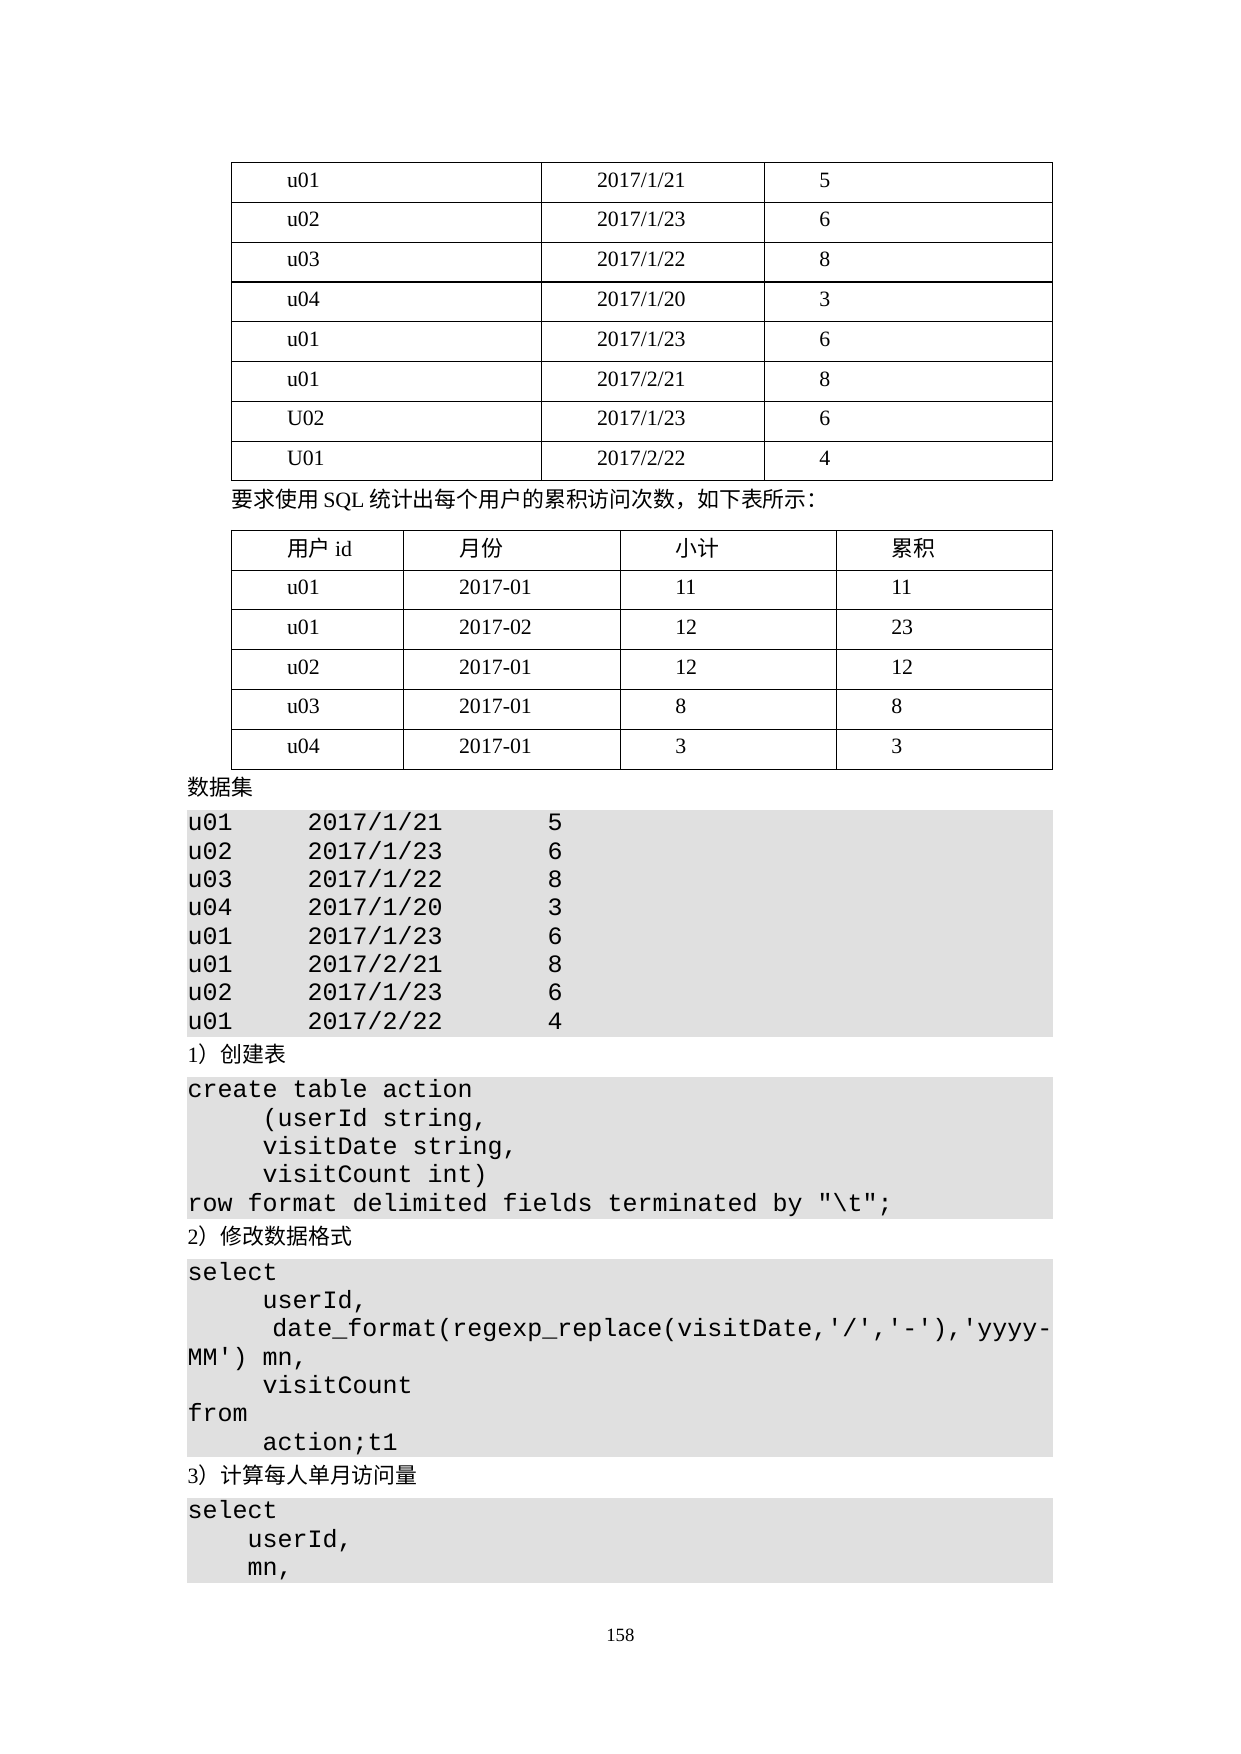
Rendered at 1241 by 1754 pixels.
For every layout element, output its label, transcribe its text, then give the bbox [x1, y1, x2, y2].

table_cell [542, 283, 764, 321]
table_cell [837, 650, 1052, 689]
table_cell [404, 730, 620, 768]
text u02 2017/1/23 6 [187, 838, 1053, 867]
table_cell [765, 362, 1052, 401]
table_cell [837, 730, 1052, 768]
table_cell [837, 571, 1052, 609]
text 要求使用SQL统计出每个用户的累积访问次数，如下表所示： [187, 481, 1053, 514]
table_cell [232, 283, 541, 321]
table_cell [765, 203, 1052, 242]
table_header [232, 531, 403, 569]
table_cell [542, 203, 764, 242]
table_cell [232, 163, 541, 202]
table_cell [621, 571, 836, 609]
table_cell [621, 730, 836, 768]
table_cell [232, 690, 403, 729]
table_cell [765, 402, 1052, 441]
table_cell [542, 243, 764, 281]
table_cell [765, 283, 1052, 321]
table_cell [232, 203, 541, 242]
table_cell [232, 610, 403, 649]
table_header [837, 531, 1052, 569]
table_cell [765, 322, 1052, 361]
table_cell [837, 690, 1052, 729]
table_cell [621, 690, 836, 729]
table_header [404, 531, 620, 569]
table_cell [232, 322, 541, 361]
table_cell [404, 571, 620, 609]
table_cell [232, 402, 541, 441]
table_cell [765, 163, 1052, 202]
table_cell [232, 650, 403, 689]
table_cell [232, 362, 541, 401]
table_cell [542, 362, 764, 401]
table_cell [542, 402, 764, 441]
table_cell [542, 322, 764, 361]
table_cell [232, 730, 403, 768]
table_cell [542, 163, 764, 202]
text u04 2017/1/20 3 [187, 895, 1053, 923]
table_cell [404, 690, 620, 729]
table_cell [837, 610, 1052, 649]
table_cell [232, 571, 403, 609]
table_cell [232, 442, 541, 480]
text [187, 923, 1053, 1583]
text u01 2017/1/21 5 [187, 810, 1053, 838]
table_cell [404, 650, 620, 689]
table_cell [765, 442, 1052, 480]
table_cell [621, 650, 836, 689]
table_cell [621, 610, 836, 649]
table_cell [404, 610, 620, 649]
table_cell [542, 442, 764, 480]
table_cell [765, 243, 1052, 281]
text u03 2017/1/22 8 [187, 867, 1053, 895]
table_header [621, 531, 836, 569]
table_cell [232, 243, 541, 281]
text 数据集 [187, 769, 1053, 802]
